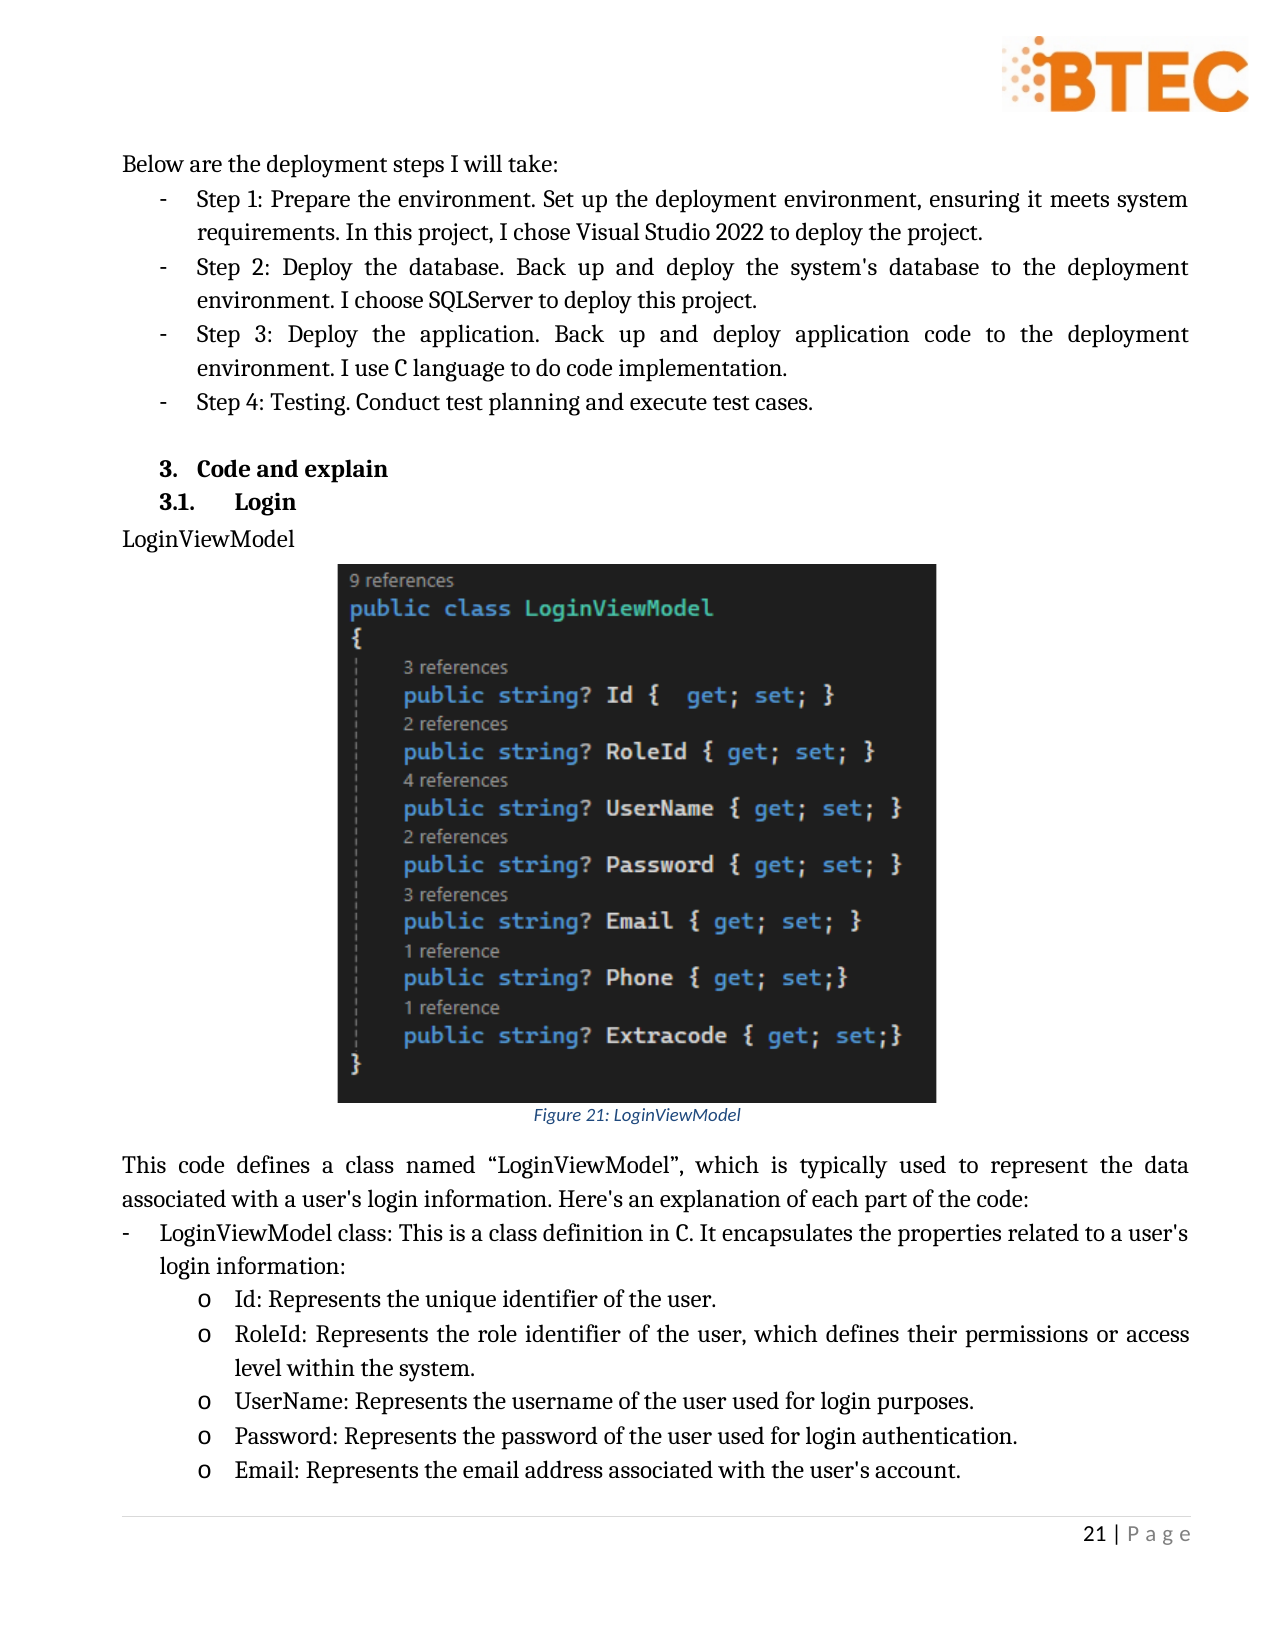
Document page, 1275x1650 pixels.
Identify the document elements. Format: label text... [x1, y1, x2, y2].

list RoleId: Represents the role identifier of the user, which defines their permissions or access level within the system. [197, 1320, 1191, 1383]
list UserName: Represents the username of the user used for login purposes. [197, 1387, 1191, 1417]
picture [337, 564, 937, 1103]
list Code and explain [159, 454, 1191, 483]
list LoginViewModel class: This is a class definition in C. It encapsulates the properties related to a user's login information: [122, 1217, 1191, 1281]
text Below are the deployment steps I will take: [122, 150, 1191, 179]
list Login [159, 487, 1191, 516]
list Id: Represents the unique identifier of the user. [197, 1285, 1191, 1315]
subtitle LoginViewModel [122, 525, 1191, 553]
list Password: Represents the password of the user used for login authentication. [197, 1422, 1191, 1452]
picture [1001, 36, 1249, 112]
list Email: Represents the email address associated with the user's account. [197, 1456, 1191, 1486]
list Step 2: Deploy the database. Back up and deploy the system's database to the deployment environment. I choose SQLServer to deploy this project. [159, 251, 1191, 314]
list Step 4: Testing. Conduct test planning and execute test cases. [159, 386, 1191, 417]
list Step 3: Deploy the application. Back up and deploy application code to the deployment environment. I use C language to do code implementation. [159, 319, 1191, 382]
list Step 1: Prepare the environment. Set up the deployment environment, ensuring it meets system requirements. In this project, I chose Visual Studio 2022 to deploy the project. [159, 183, 1191, 247]
